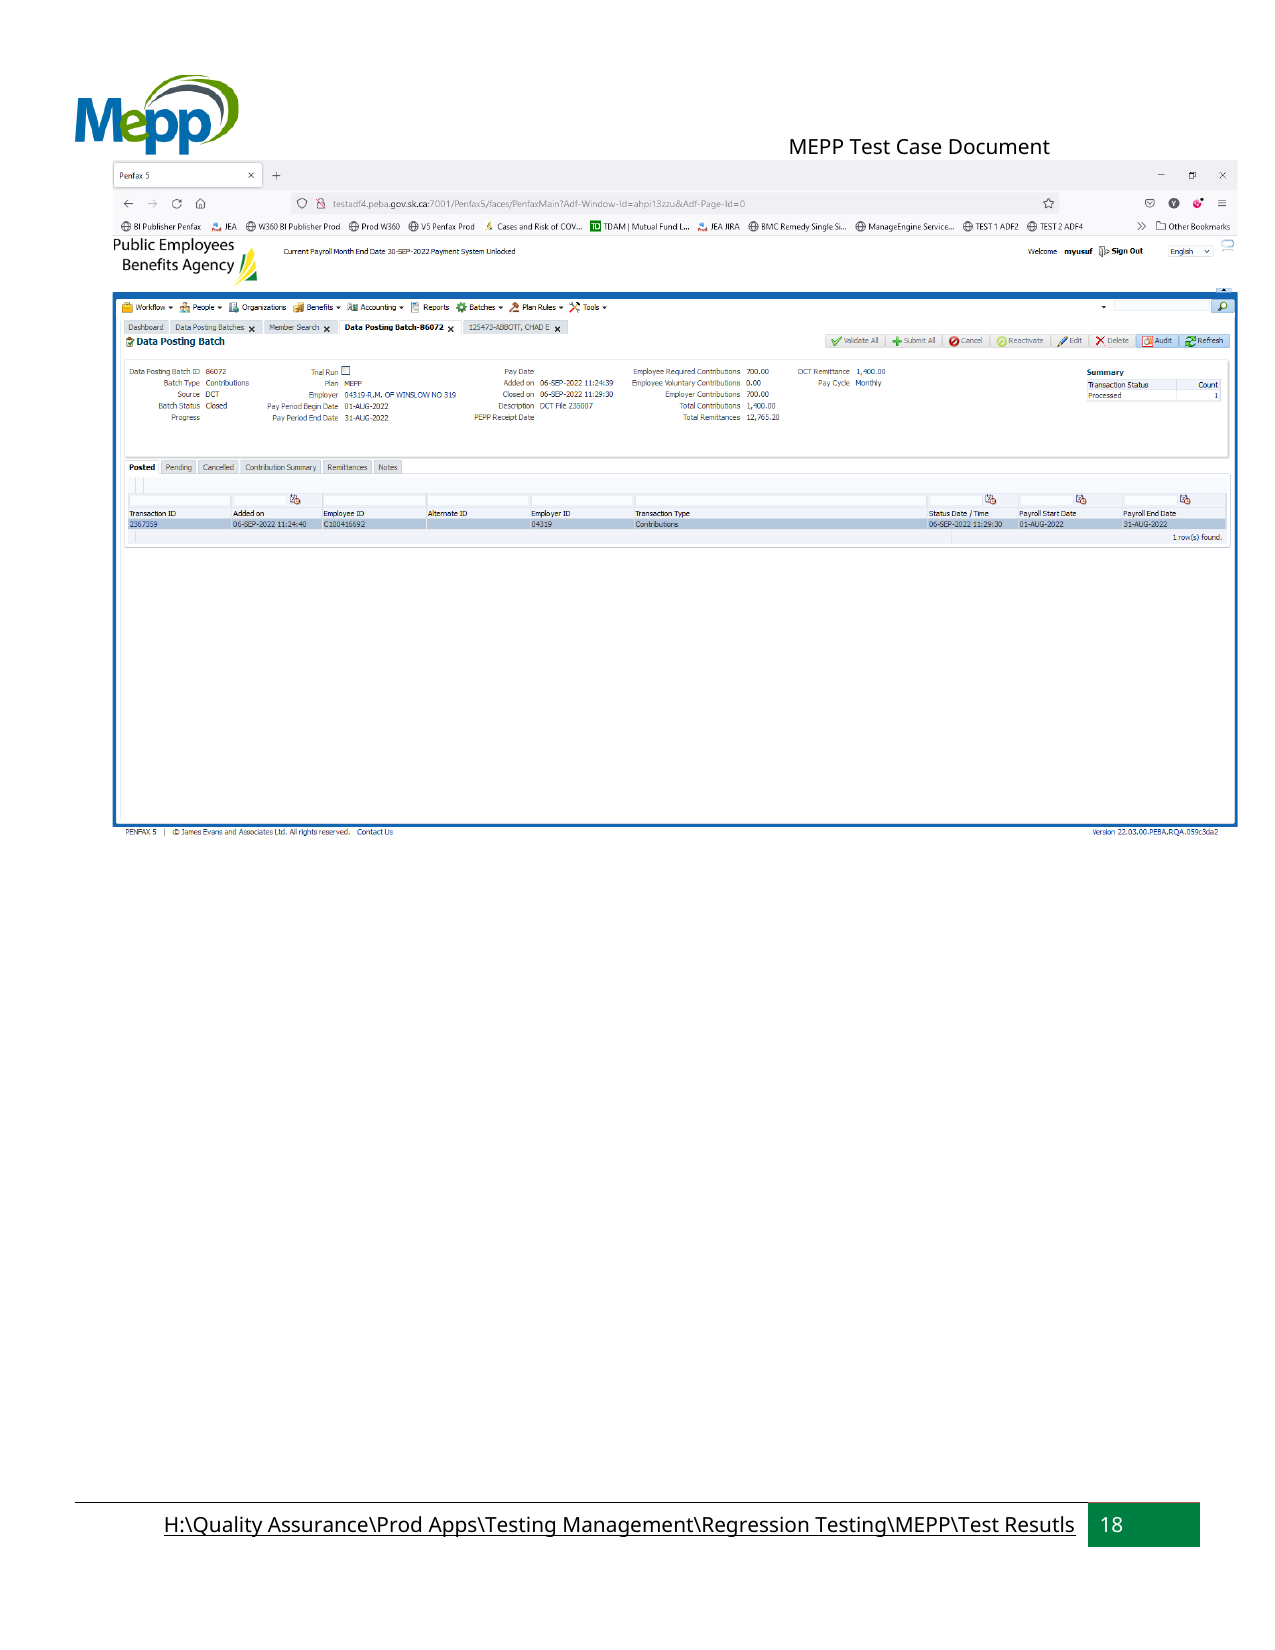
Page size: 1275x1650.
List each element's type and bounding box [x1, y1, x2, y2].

picture [75, 75, 239, 155]
picture [112, 160, 1238, 837]
